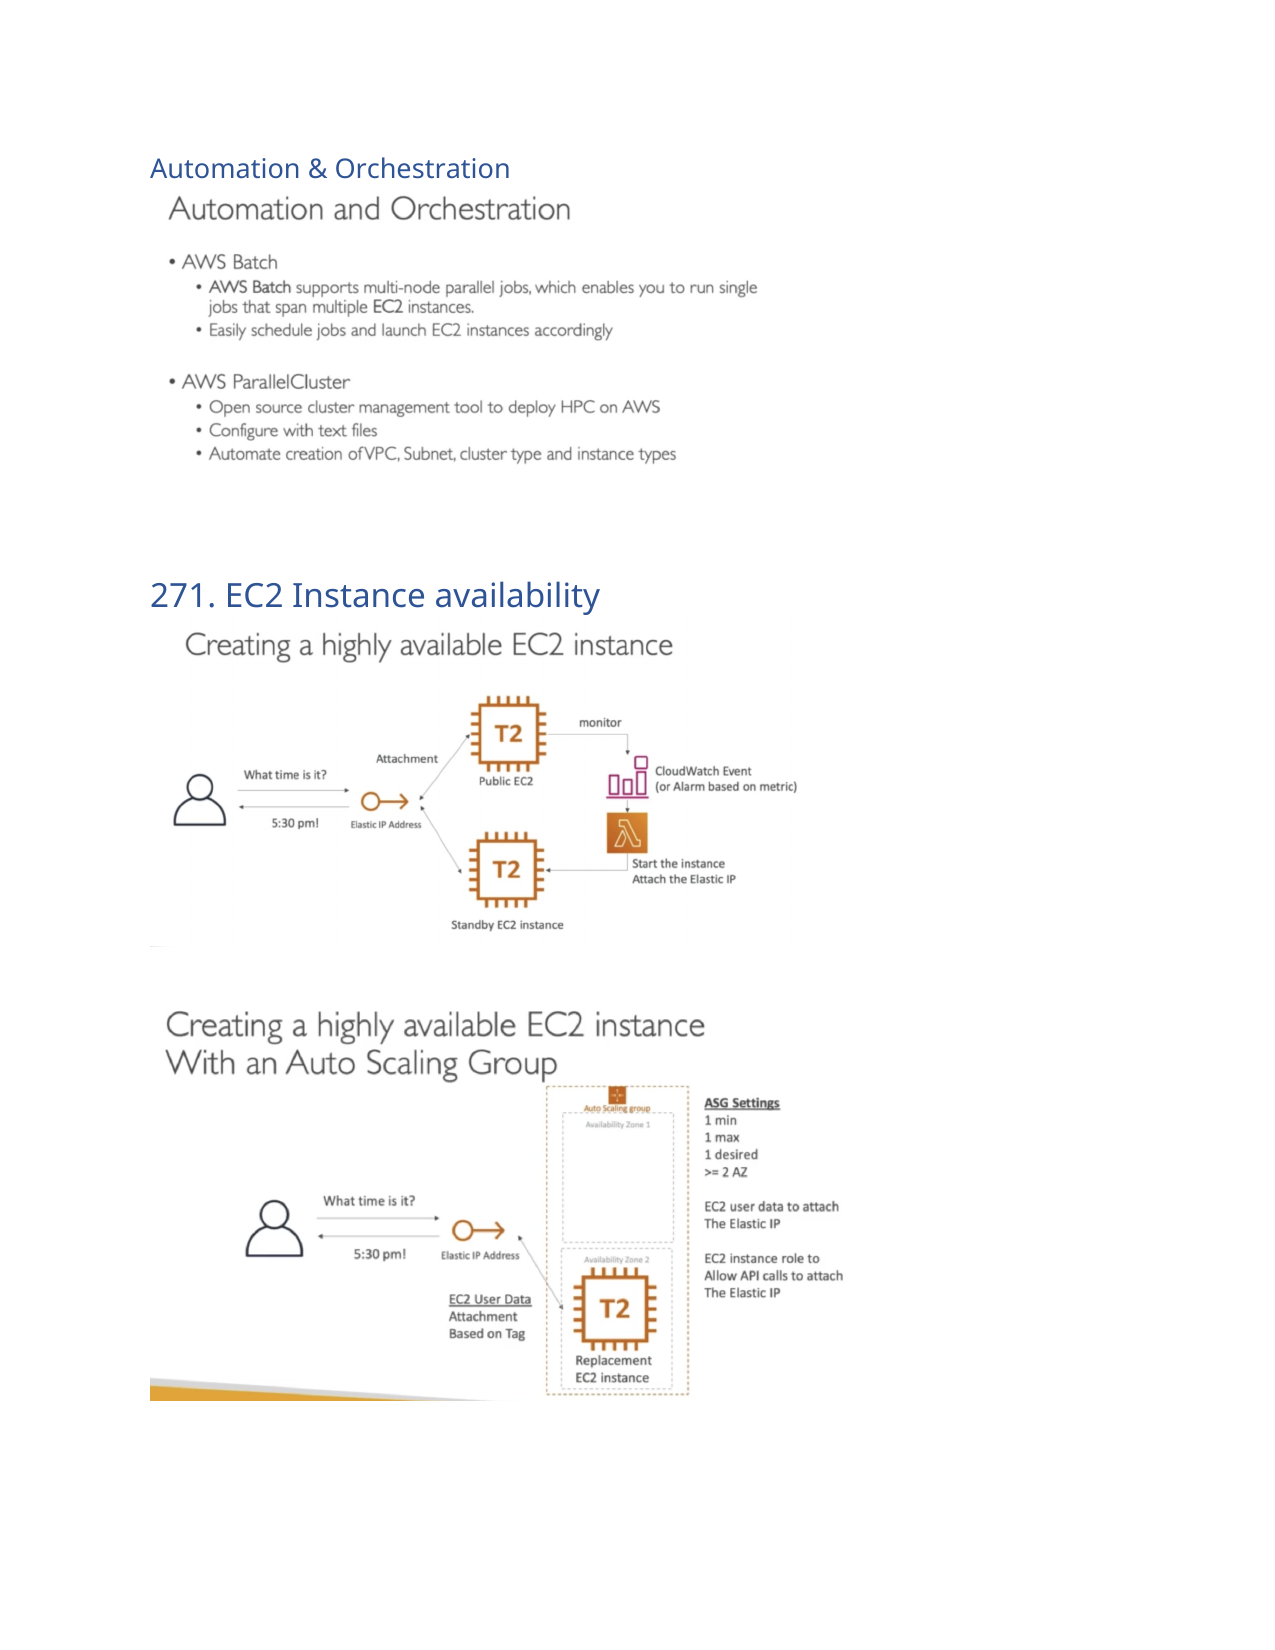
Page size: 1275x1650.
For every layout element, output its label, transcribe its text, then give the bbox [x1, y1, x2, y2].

picture [150, 616, 812, 947]
picture [150, 1007, 854, 1401]
picture [150, 186, 776, 486]
subtitle Automation & Orchestration [150, 150, 1125, 187]
subtitle 271. EC2 Instance availability [150, 571, 1125, 617]
